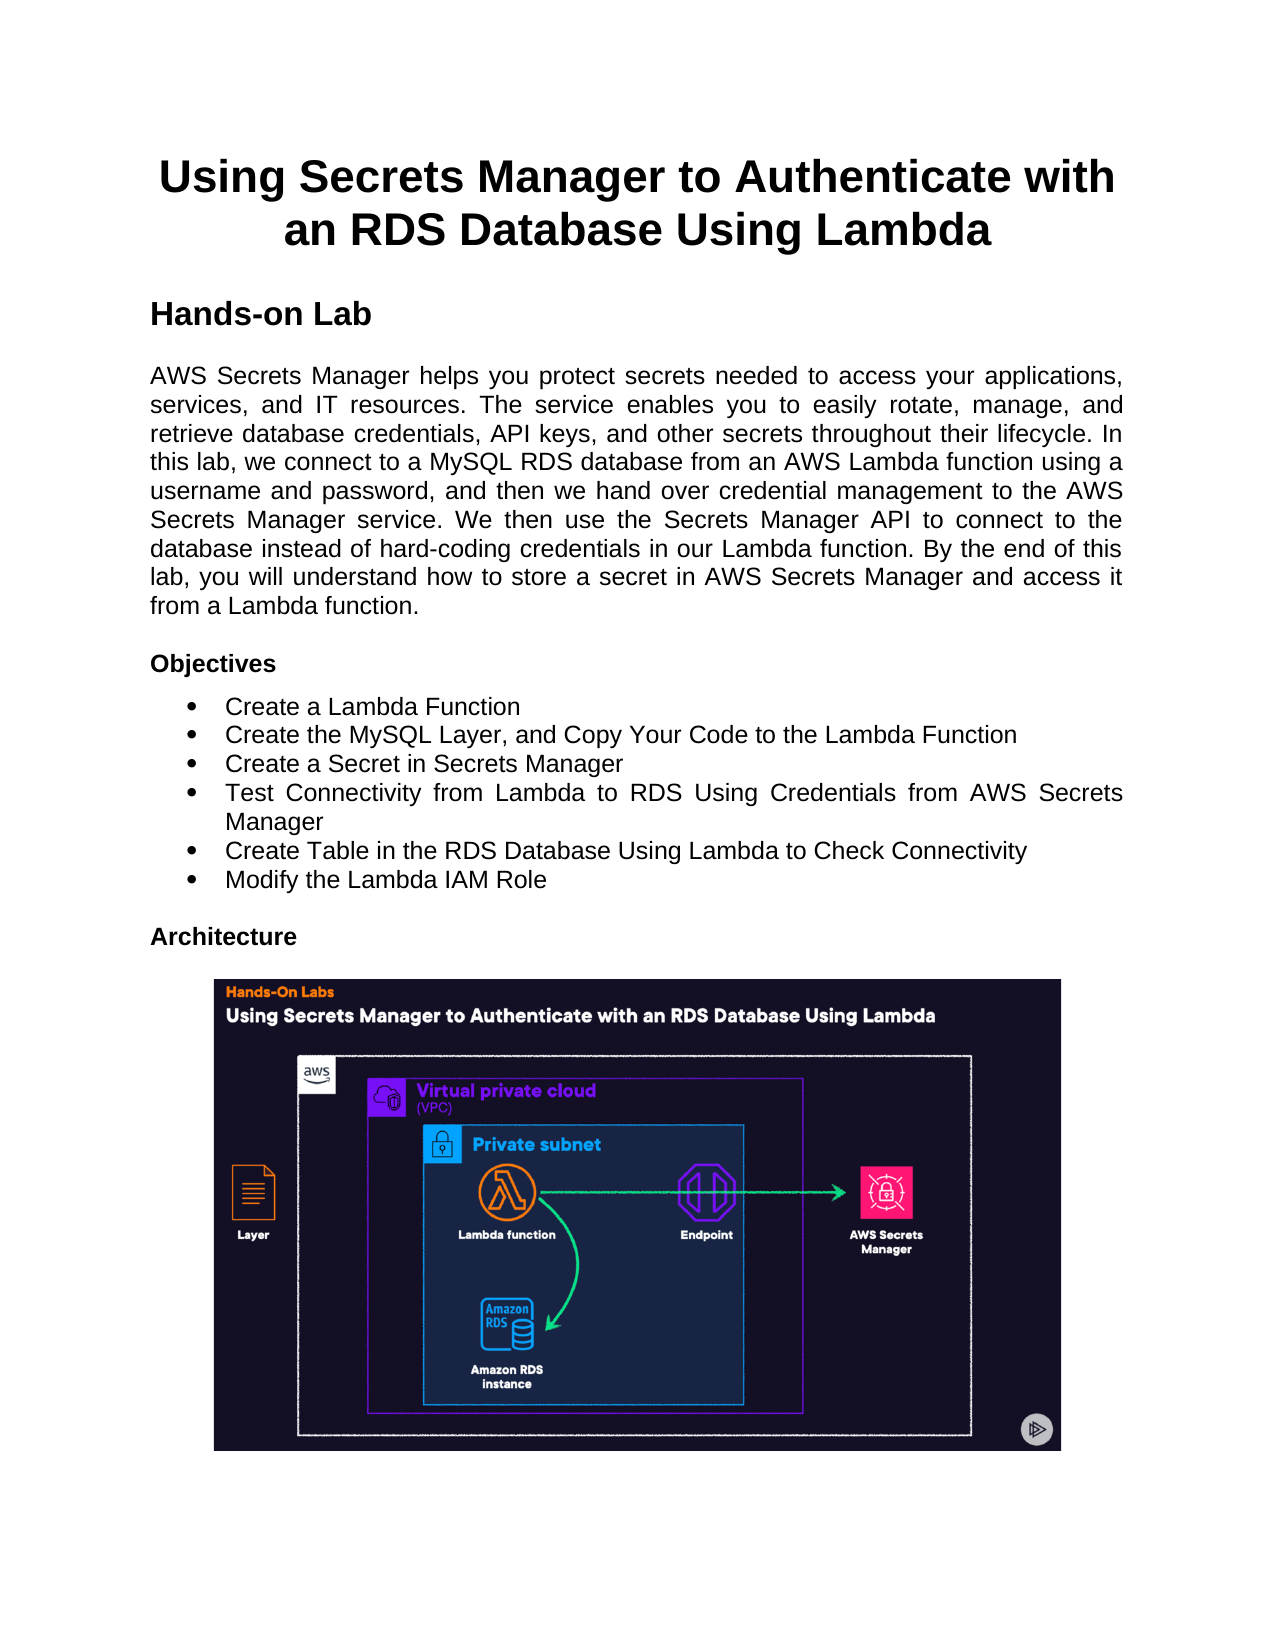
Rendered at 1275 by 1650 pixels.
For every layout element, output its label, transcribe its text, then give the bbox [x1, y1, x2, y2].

picture [213, 979, 1062, 1451]
list Create a Secret in Secrets Manager [187, 749, 1125, 778]
list Create a Lambda Function [187, 692, 1125, 721]
text Objectives [150, 648, 1125, 677]
text Architecture [150, 922, 1125, 951]
text Hands-on Lab [150, 294, 1125, 332]
text Using Secrets Manager to Authenticate with an RDS Database Using Lambda [150, 150, 1125, 255]
list Test Connectivity from Lambda to RDS Using Credentials from AWS Secrets Manager [187, 778, 1125, 836]
list Create Table in the RDS Database Using Lambda to Check Connectivity [187, 836, 1125, 865]
text AWS Secrets Manager helps you protect secrets needed to access your applications, services, and IT resources. The service enables you to easily rotate, manage, and retrieve database credentials, API keys, and other secrets throughout their lifecycle. In this lab, we connect to a MySQL RDS database from an AWS Lambda function using a username and password, and then we hand over credential management to the AWS Secrets Manager service. We then use the Secrets Manager API to connect to the database instead of hard-coding credentials in our Lambda function. By the end of this lab, you will understand how to store a secret in AWS Secrets Manager and access it from a Lambda function. [150, 361, 1125, 620]
list Modify the Lambda IAM Role [187, 865, 1125, 893]
list Create the MySQL Layer, and Copy Your Code to the Lambda Function [187, 721, 1125, 749]
